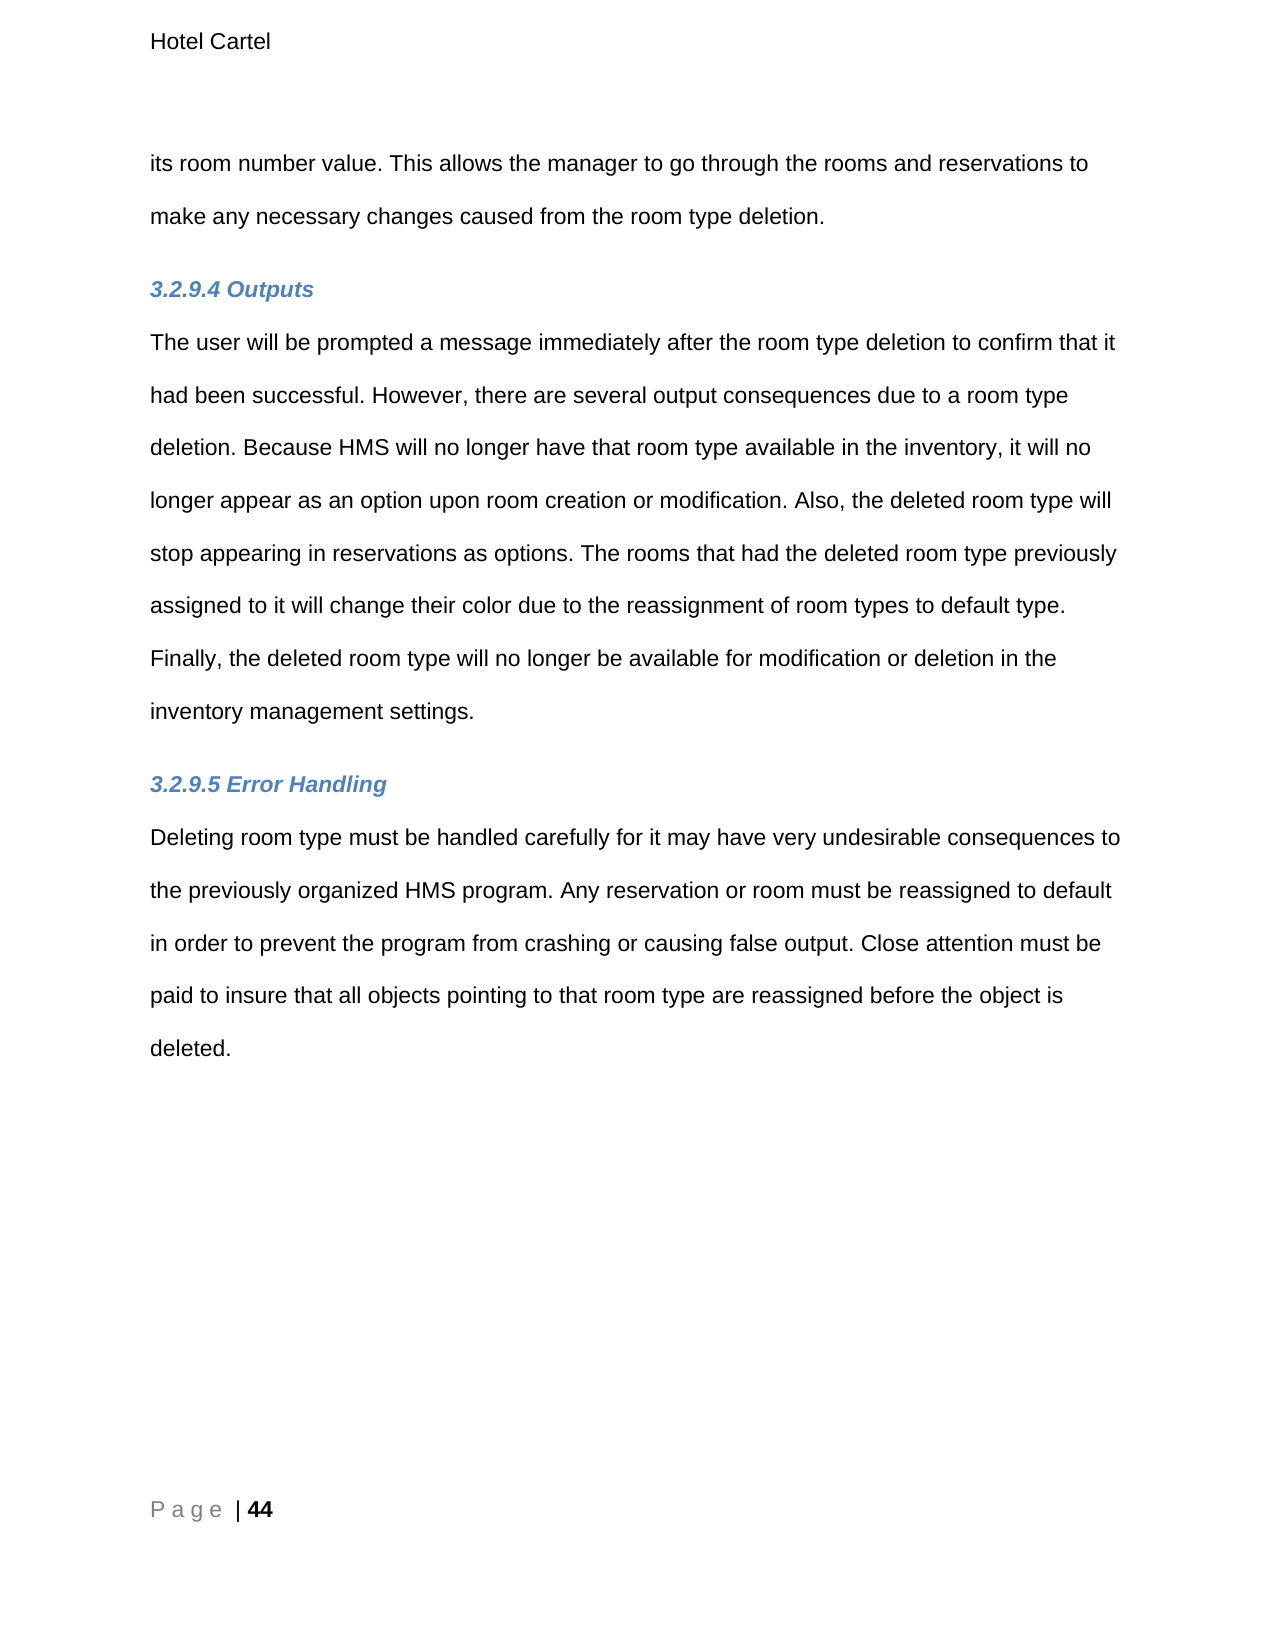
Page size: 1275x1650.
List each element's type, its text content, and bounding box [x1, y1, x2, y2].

text The user will be prompted a message immediately after the room type deletion to confirm that it had been successful. However, there are several output consequences due to a room type deletion. Because HMS will no longer have that room type available in the inventory, it will no longer appear as an option upon room creation or modification. Also, the deleted room type will stop appearing in reservations as options. The rooms that had the deleted room type previously assigned to it will change their color due to the reassignment of room types to default type. Finally, the deleted room type will no longer be available for modification or deletion in the inventory management settings. [150, 329, 1125, 724]
subtitle 3.2.9.5 Error Handling [150, 771, 1125, 798]
subtitle 3.2.9.4 Outputs [150, 276, 1125, 303]
text Deleting room type must be handled carefully for it may have very undesirable consequences to the previously organized HMS program. Any reservation or room must be reassigned to default in order to prevent the program from crashing or causing false output. Close attention must be paid to insure that all objects pointing to that room type are reassigned before the object is deleted. [150, 824, 1125, 1061]
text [150, 150, 1125, 229]
